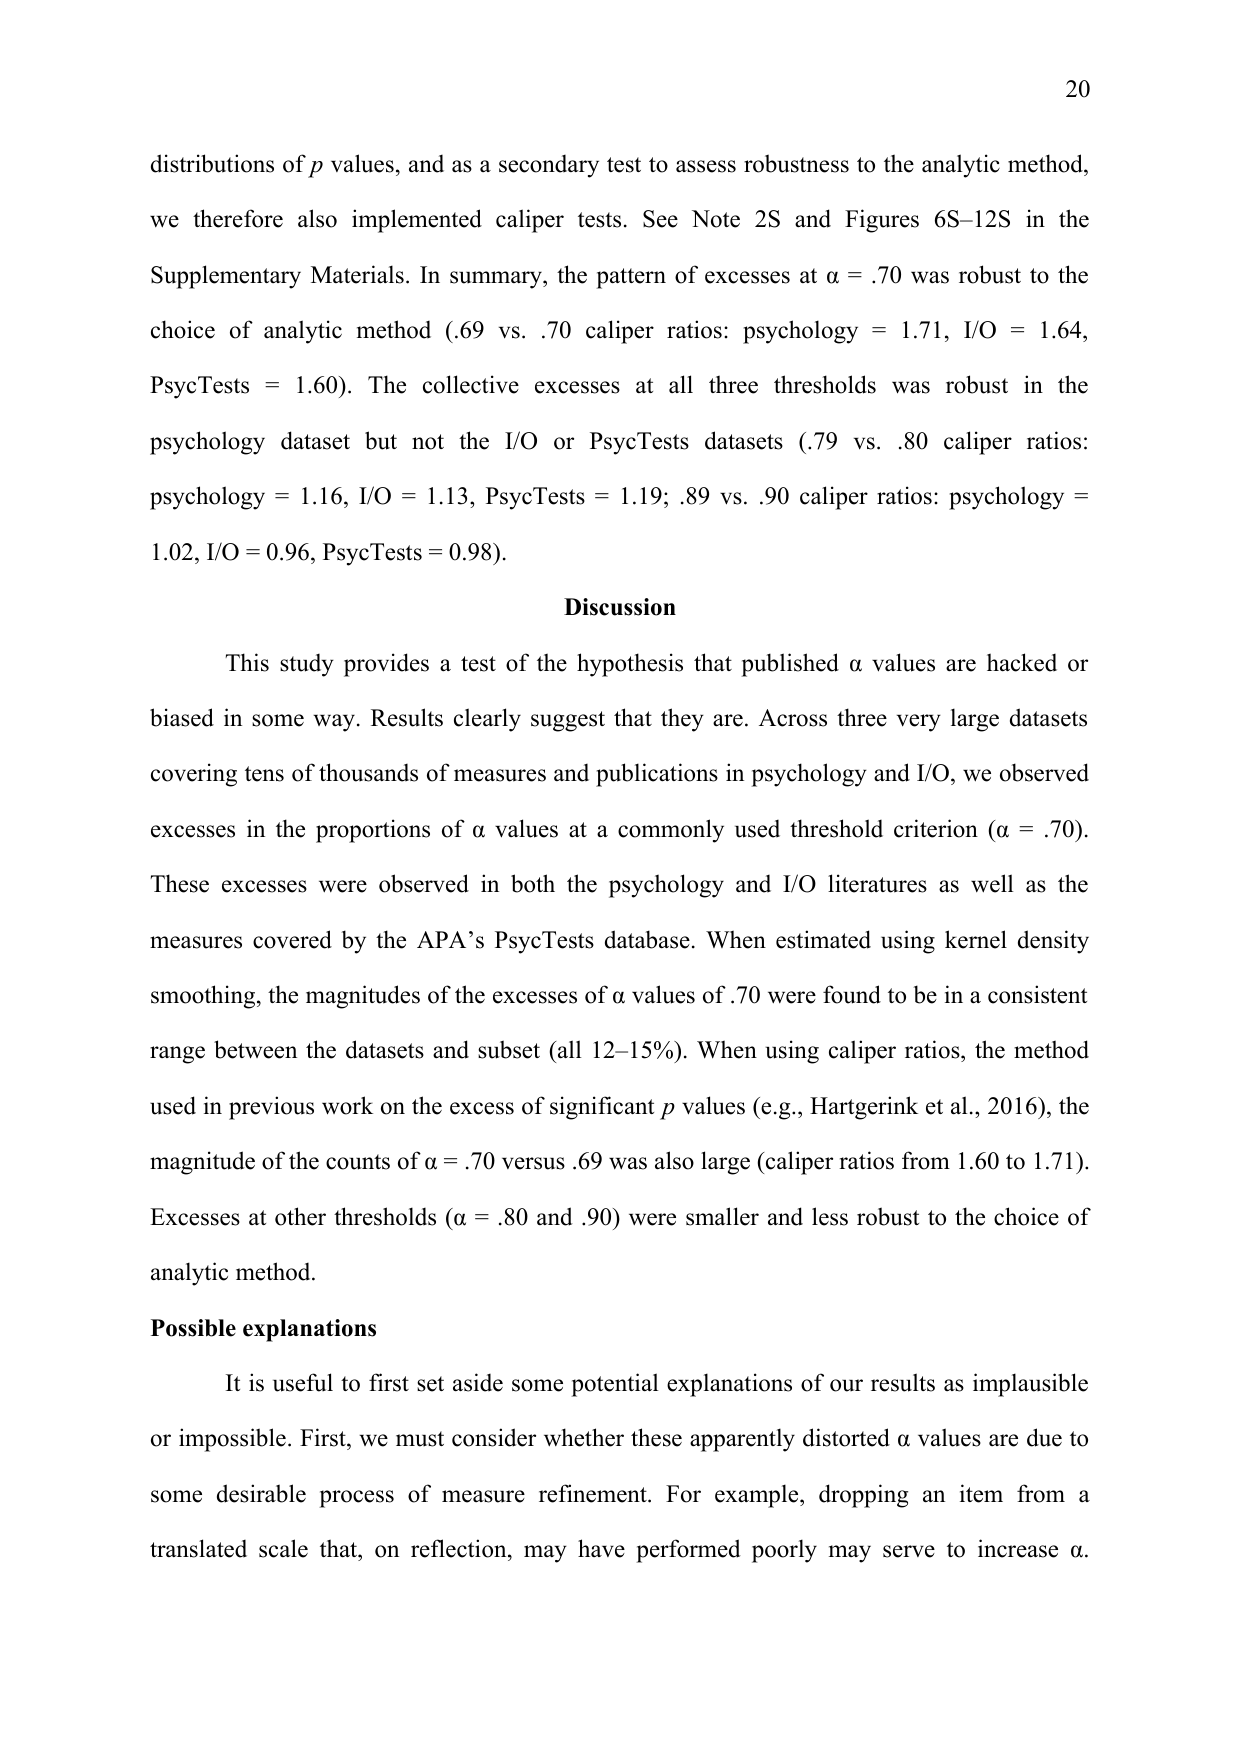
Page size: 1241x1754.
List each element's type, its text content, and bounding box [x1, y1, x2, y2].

subtitle Possible explanations [150, 1314, 1090, 1341]
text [150, 1369, 1090, 1563]
subtitle Discussion [150, 593, 1090, 621]
text This study provides a test of the hypothesis that published α values are hacked or biased in some way. Results clearly suggest that they are. Across three very large datasets covering tens of thousands of measures and publications in psychology and I/O, we observed excesses in the proportions of α values at a commonly used threshold criterion (α = .70). These excesses were observed in both the psychology and I/O literatures as well as the measures covered by the APA’s PsycTests database. When estimated using kernel density smoothing, the magnitudes of the excesses of α values of .70 were found to be in a consistent range between the datasets and subset (all 12–15%). When using caliper ratios, the method used in previous work on the excess of significant p values (e.g., Hartgerink et al., 2016), the magnitude of the counts of α = .70 versus .69 was also large (caliper ratios from 1.60 to 1.71). Excesses at other thresholds (α = .80 and .90) were smaller and less robust to the choice of analytic method. [150, 649, 1090, 1286]
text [150, 150, 1090, 566]
